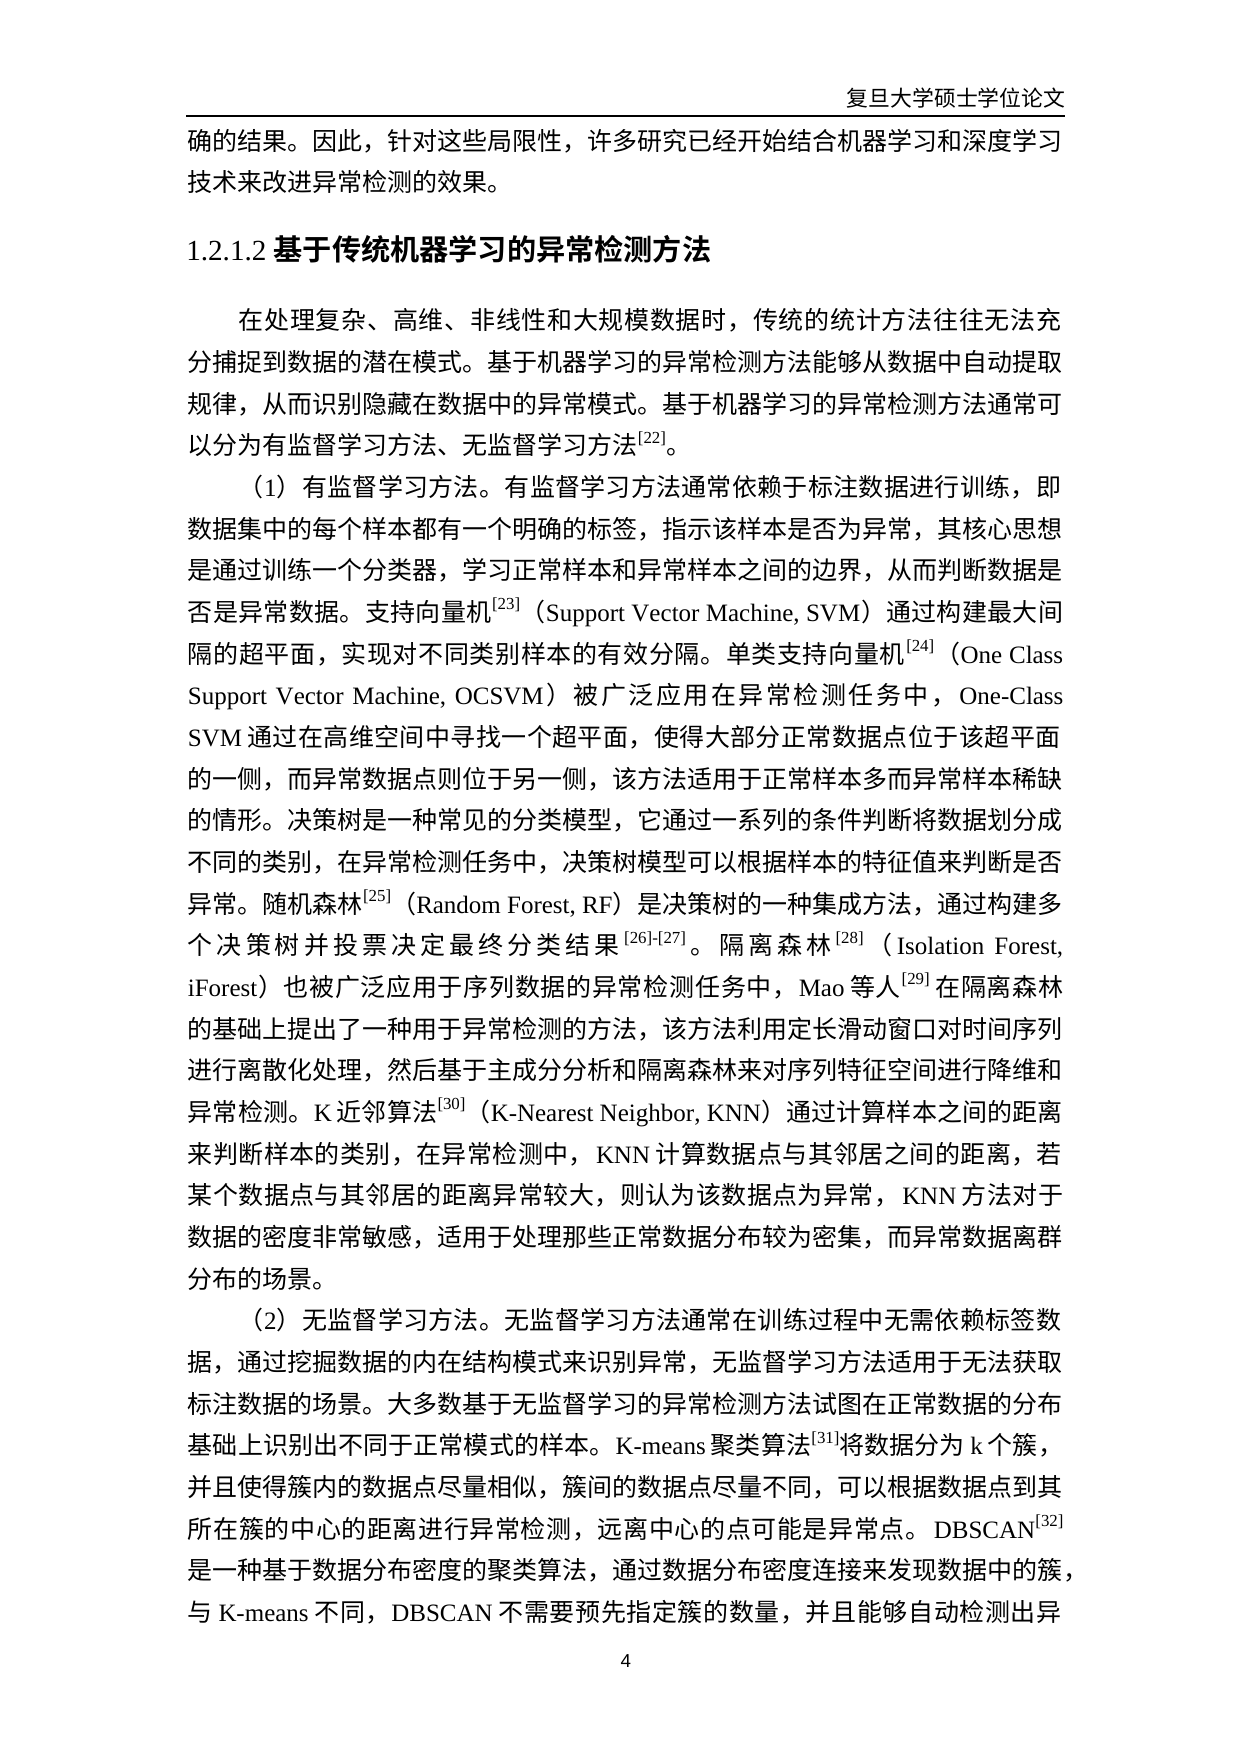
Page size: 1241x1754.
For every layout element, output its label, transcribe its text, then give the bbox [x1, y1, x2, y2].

text 在处理复杂、高维、非线性和大规模数据时，传统的统计方法往往无法充分捕捉到数据的潜在模式。基于机器学习的异常检测方法能够从数据中自动提取规律，从而识别隐藏在数据中的异常模式。基于机器学习的异常检测方法通常可以分为有监督学习方法、无监督学习方法[22]。 [188, 296, 1063, 463]
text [188, 117, 1063, 200]
subtitle 基于传统机器学习的异常检测方法 [186, 227, 1065, 269]
text （1）有监督学习方法。有监督学习方法通常依赖于标注数据进行训练，即数据集中的每个样本都有一个明确的标签，指示该样本是否为异常，其核心思想是通过训练一个分类器，学习正常样本和异常样本之间的边界，从而判断数据是否是异常数据。支持向量机[23]（Support Vector Machine, SVM）通过构建最大间隔的超平面，实现对不同类别样本的有效分隔。单类支持向量机[24]（One Class Support Vector Machine, OCSVM）被广泛应用在异常检测任务中，One-Class SVM通过在高维空间中寻找一个超平面，使得大部分正常数据点位于该超平面的一侧，而异常数据点则位于另一侧，该方法适用于正常样本多而异常样本稀缺的情形。决策树是一种常见的分类模型，它通过一系列的条件判断将数据划分成不同的类别，在异常检测任务中，决策树模型可以根据样本的特征值来判断是否异常。随机森林[25]（Random Forest, RF）是决策树的一种集成方法，通过构建多个决策树并投票决定最终分类结果[26-27]。隔离森林[28]（Isolation Forest, iForest）也被广泛应用于序列数据的异常检测任务中，Mao等人[29] 在隔离森林的基础上提出了一种用于异常检测的方法，该方法利用定长滑动窗口对时间序列进行离散化处理，然后基于主成分分析和隔离森林来对序列特征空间进行降维和异常检测。K近邻算法[30]（K-Nearest Neighbor, KNN）通过计算样本之间的距离来判断样本的类别，在异常检测中，KNN计算数据点与其邻居之间的距离，若某个数据点与其邻居的距离异常较大，则认为该数据点为异常，KNN方法对于数据的密度非常敏感，适用于处理那些正常数据分布较为密集，而异常数据离群分布的场景。 [188, 463, 1063, 1296]
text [188, 1296, 1063, 1630]
